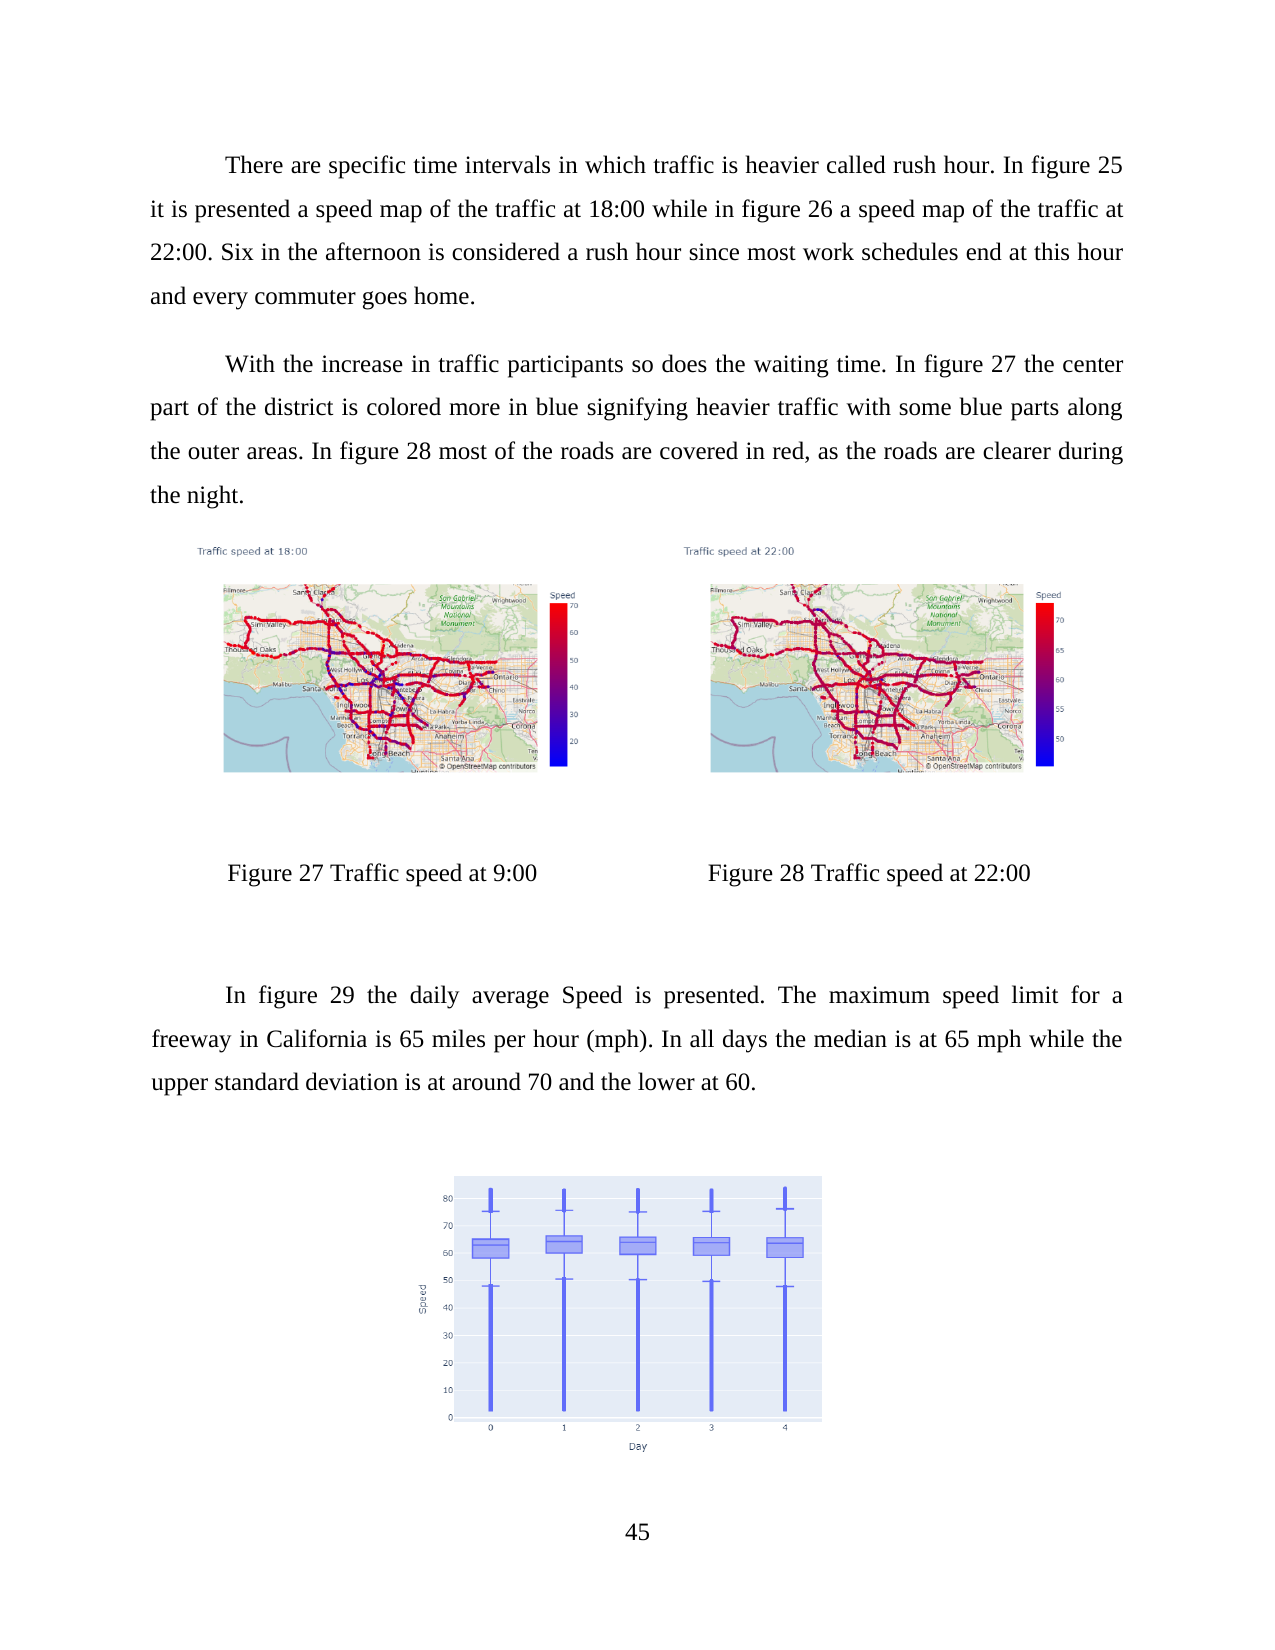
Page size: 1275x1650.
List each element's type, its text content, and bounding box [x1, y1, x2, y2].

table_header [139, 525, 626, 858]
text There are specific time intervals in which traffic is heavier called rush hour. In figure 25 it is presented a speed map of the traffic at 18:00 while in figure 26 a speed map of the traffic at 22:00. Six in the afternoon is considered a rush hour since most work schedules end at this hour and every commuter goes home. [150, 150, 1125, 310]
text With the increase in traffic participants so does the waiting time. In figure 27 the center part of the district is colored more in blue signifying heavier traffic with some blue parts along the outer areas. In figure 28 most of the roads are covered in red, as the roads are clearer during the night. [150, 349, 1125, 508]
picture [176, 525, 589, 819]
table_header [626, 525, 1113, 858]
picture [399, 1135, 876, 1476]
picture [663, 525, 1075, 819]
table_cell Figure Traffic speed at 22:00 [626, 858, 1113, 926]
table_cell Figure Traffic speed at 9:00 [139, 858, 626, 926]
